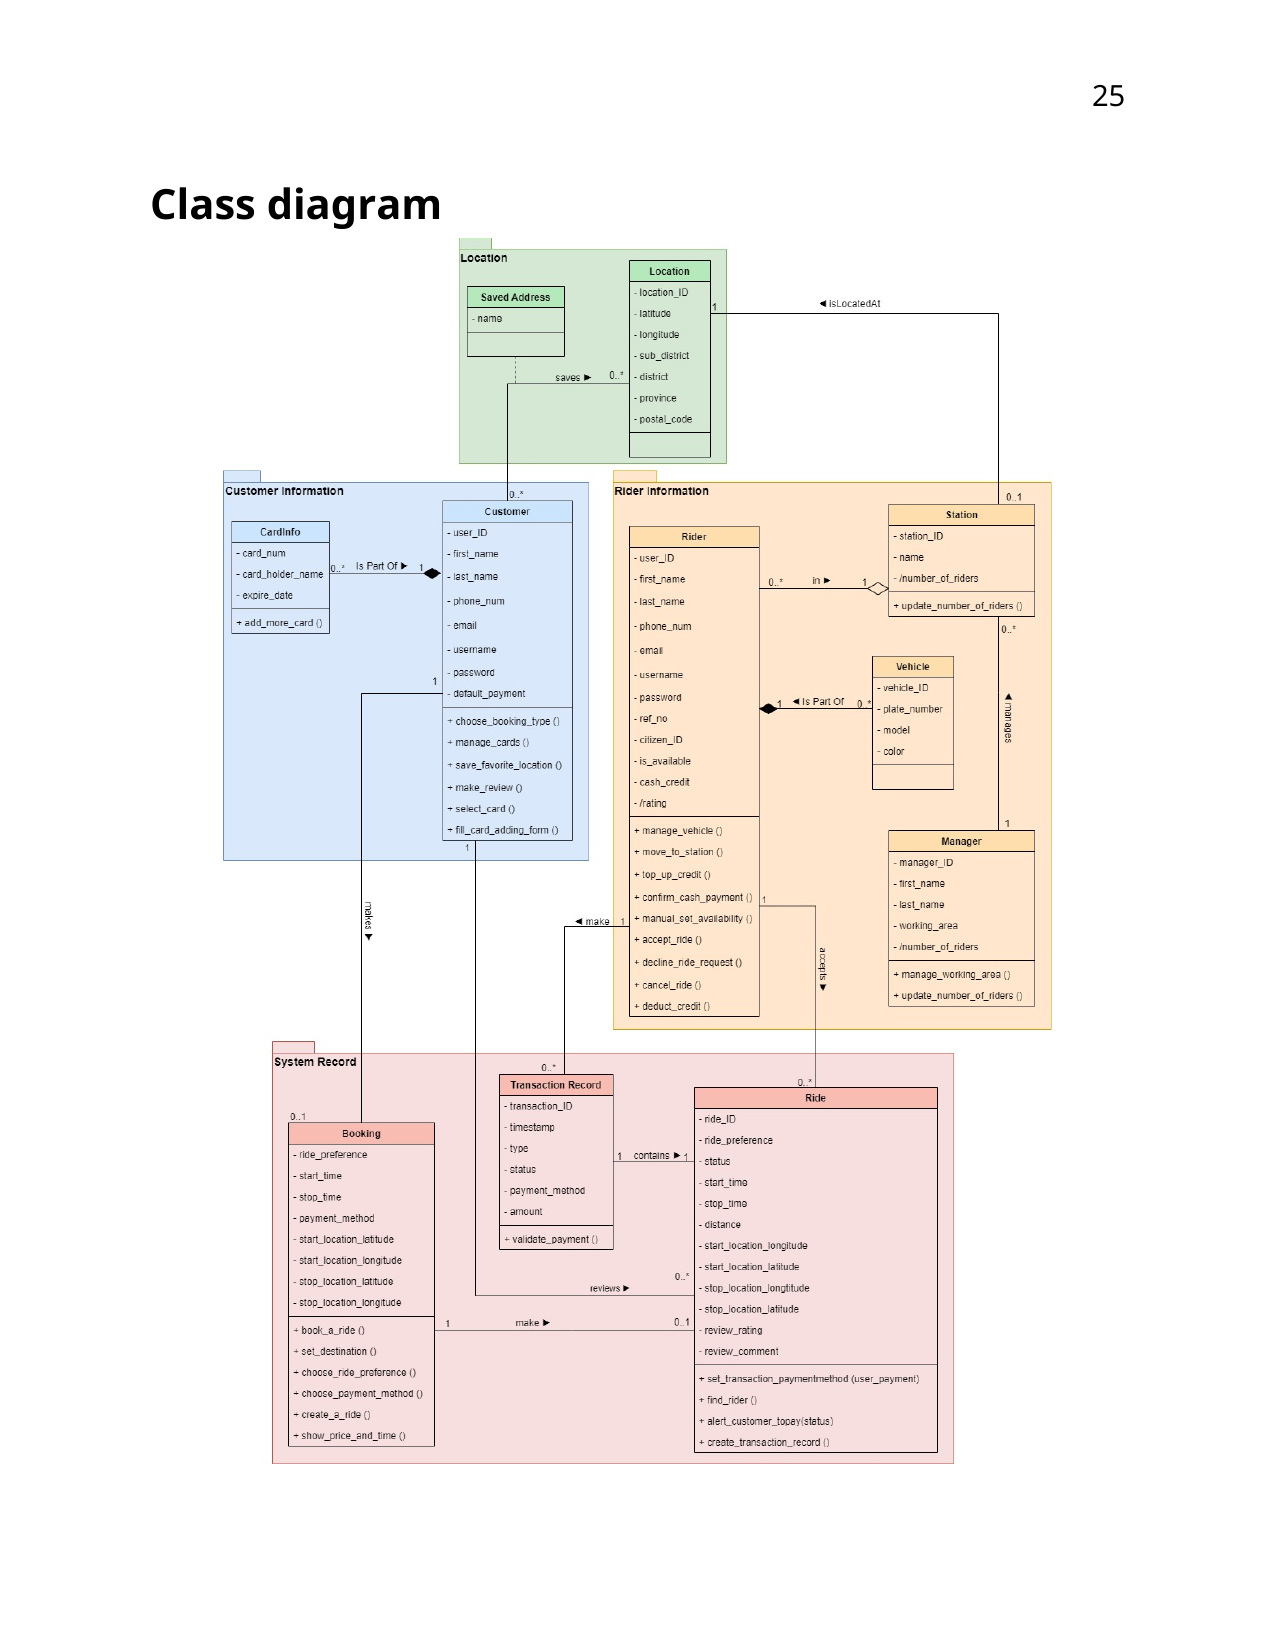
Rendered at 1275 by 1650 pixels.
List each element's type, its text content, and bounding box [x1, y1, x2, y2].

picture [223, 238, 1052, 1464]
subtitle Class diagram [150, 175, 1125, 232]
